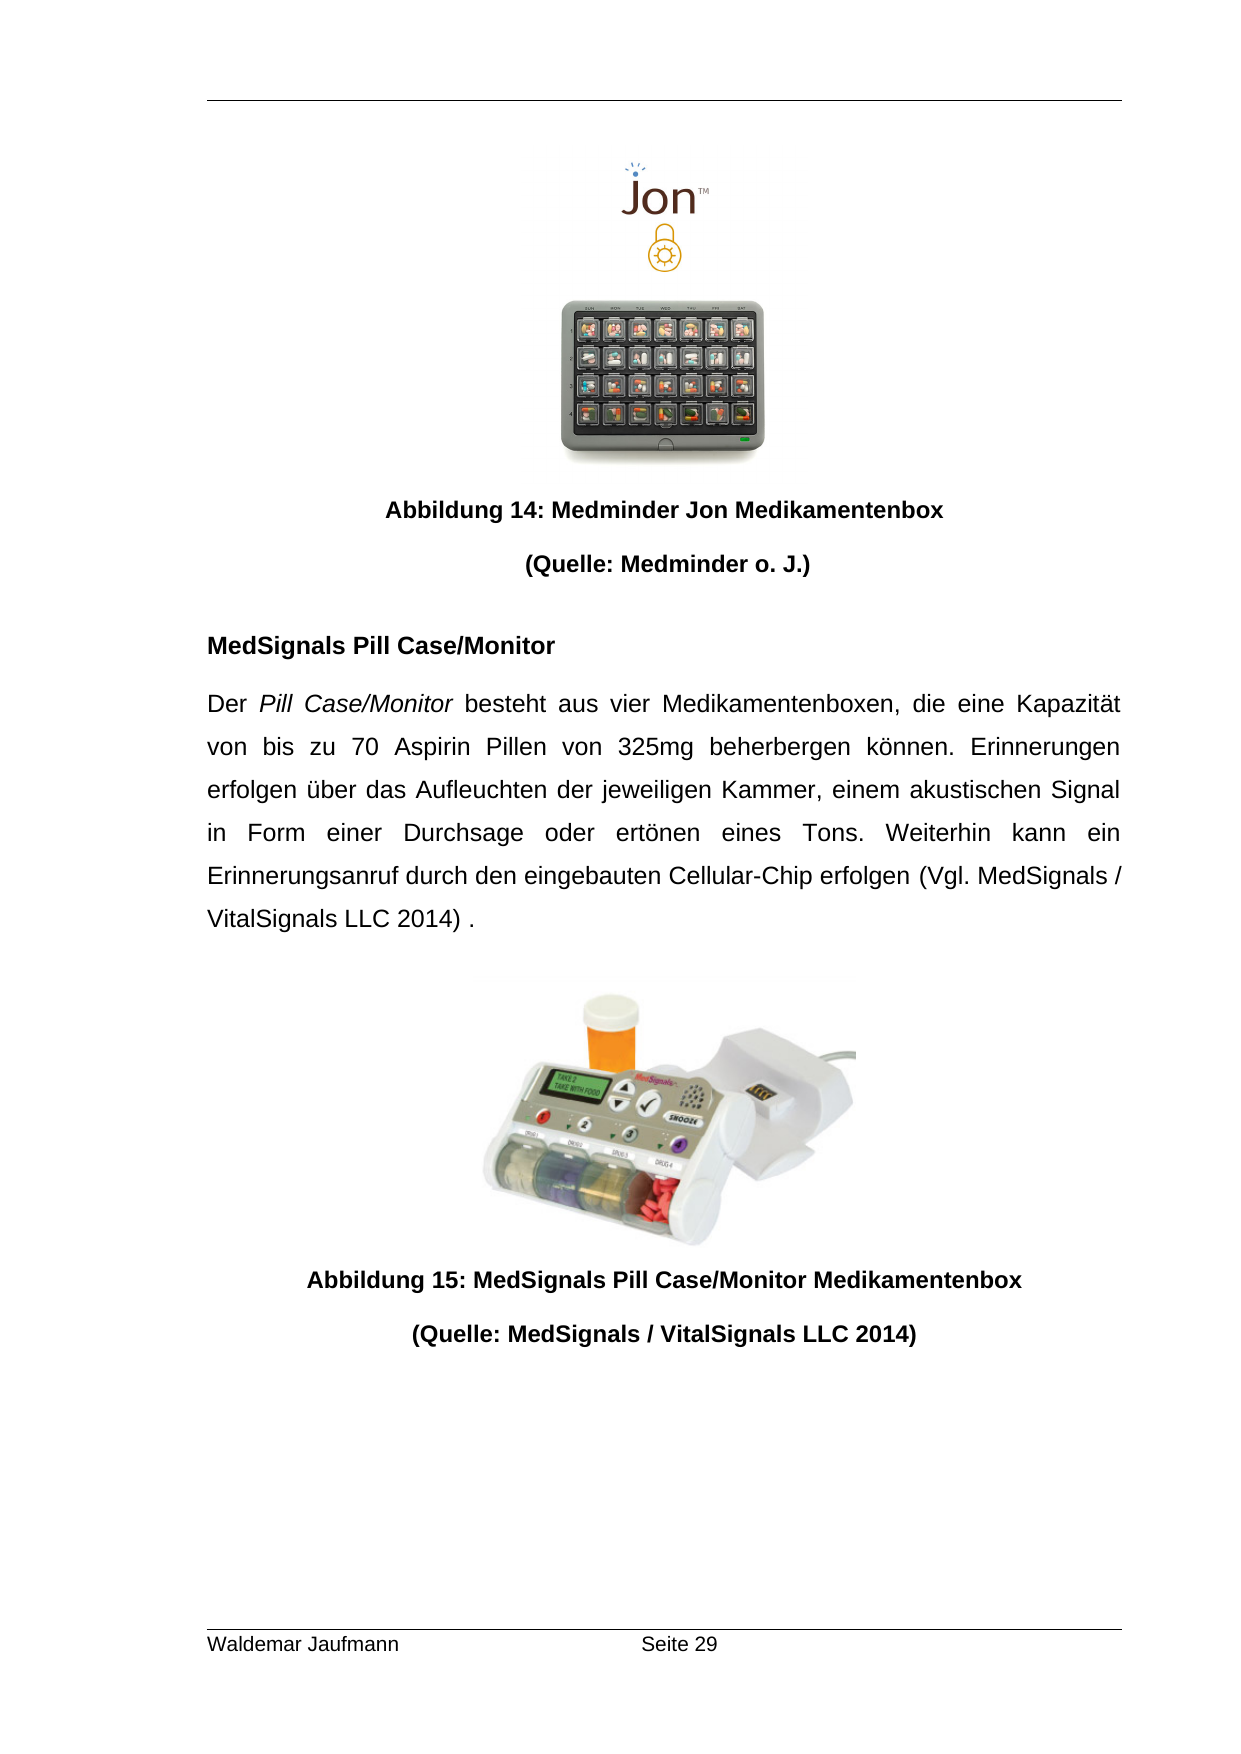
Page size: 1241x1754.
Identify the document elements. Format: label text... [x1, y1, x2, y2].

picture [473, 976, 856, 1254]
text Abbildung 14: Medminder Jon Medikamentenbox [207, 496, 1122, 524]
text Der Pill Case/Monitor besteht aus vier Medikamentenboxen, die eine Kapazität von bis zu 70 Aspirin Pillen von 325mg beherbergen können. Erinnerungen erfolgen über das Aufleuchten der jeweiligen Kammer, einem akustischen Signal in Form einer Durchsage oder ertönen eines Tons. Weiterhin kann ein Erinnerungsanruf durch den eingebauten Cellular-Chip erfolgen (Vgl. MedSignals / VitalSignals LLC 2014) . [207, 689, 1122, 933]
text MedSignals Pill Case/Monitor [207, 631, 1122, 660]
text Abbildung 15: MedSignals Pill Case/Monitor Medikamentenbox [207, 1266, 1122, 1294]
text (Quelle: MedSignals / VitalSignals LLC 2014) [207, 1320, 1122, 1348]
picture [520, 145, 809, 484]
text (Quelle: Medminder o. J.) [207, 550, 1122, 577]
